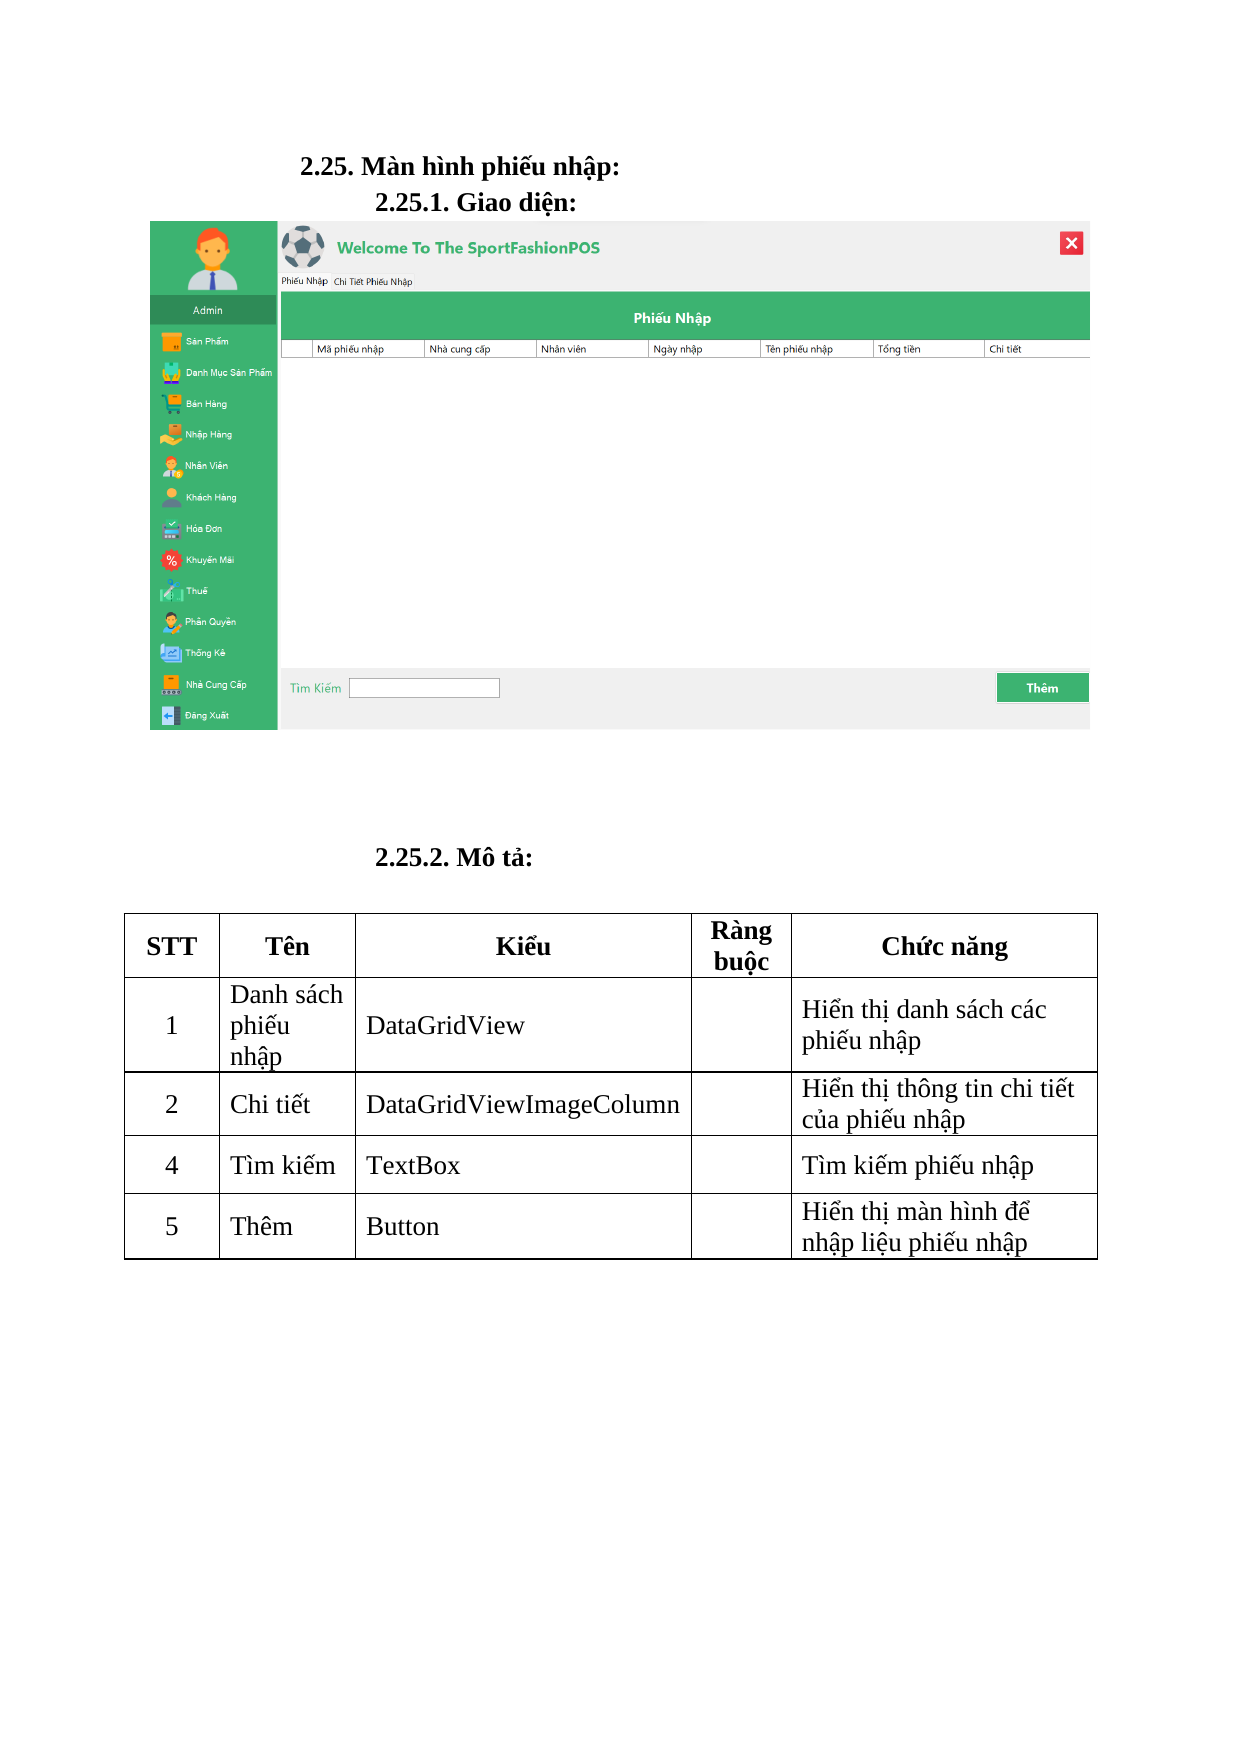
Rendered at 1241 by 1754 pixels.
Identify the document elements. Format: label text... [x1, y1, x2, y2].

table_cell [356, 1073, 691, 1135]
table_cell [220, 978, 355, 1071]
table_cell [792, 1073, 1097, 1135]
subtitle 2.25. Màn hình phiếu nhập: [300, 150, 1090, 181]
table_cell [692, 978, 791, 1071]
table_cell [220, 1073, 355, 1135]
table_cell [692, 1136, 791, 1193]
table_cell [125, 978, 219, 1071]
subtitle 2.25.1. Giao diện: [91, 186, 1090, 217]
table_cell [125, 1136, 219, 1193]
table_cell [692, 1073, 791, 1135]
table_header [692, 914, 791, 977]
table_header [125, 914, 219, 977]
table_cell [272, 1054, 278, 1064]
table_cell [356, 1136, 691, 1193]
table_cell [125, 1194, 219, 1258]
picture [150, 221, 1091, 730]
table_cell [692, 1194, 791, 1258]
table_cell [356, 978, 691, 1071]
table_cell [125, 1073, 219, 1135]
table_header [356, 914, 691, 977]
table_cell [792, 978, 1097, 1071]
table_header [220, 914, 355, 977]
subtitle 2.25.2. Mô tả: [375, 842, 1090, 873]
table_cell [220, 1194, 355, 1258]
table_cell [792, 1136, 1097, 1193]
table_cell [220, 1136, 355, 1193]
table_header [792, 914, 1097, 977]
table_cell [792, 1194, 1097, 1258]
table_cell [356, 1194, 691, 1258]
